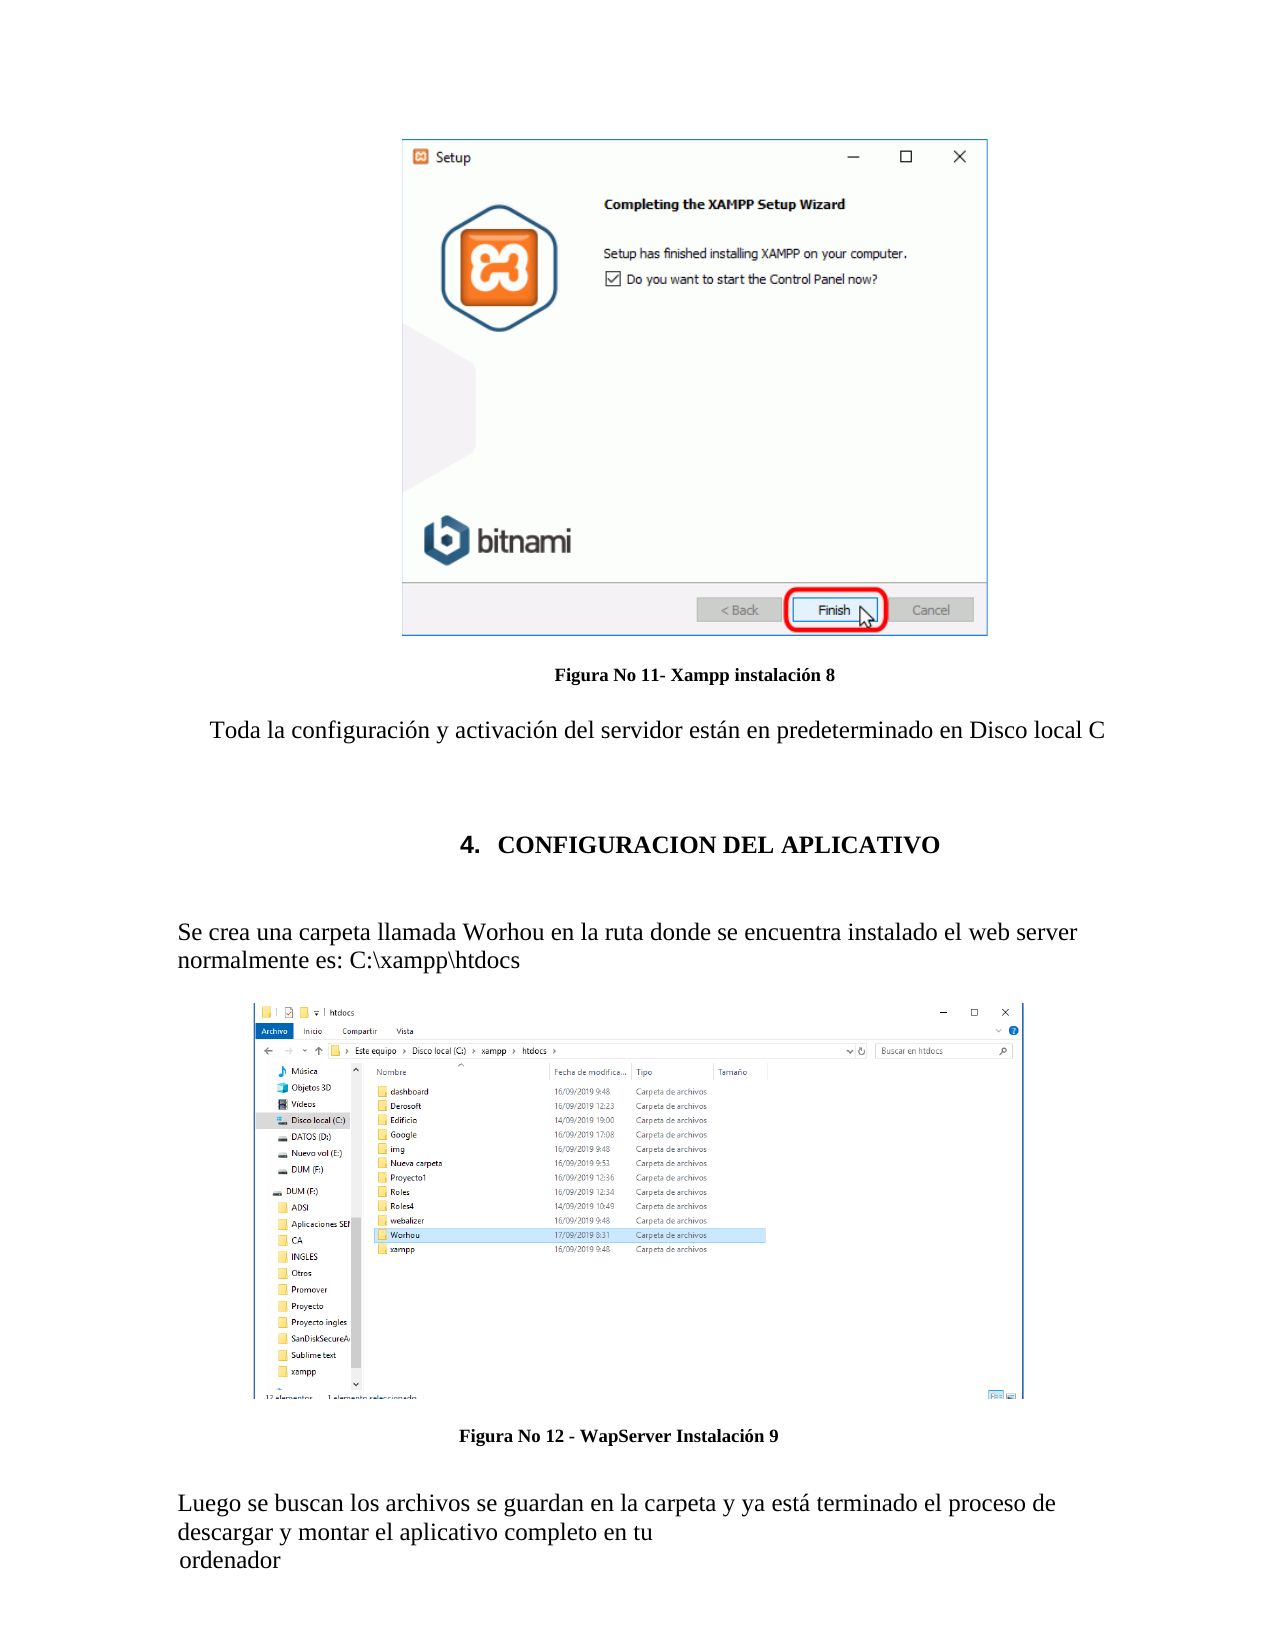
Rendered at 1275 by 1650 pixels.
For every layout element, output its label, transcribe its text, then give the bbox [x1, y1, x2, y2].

subtitle CONFIGURACION DEL APLICATIVO [460, 830, 1123, 859]
picture [253, 1003, 1024, 1399]
text Toda la configuración y activación del servidor están en predeterminado en Disco local C [192, 715, 1123, 743]
text Se crea una carpeta llamada Worhou en la ruta donde se encuentra instalado el web server normalmente es: C:\xampp\htdocs [177, 917, 1123, 974]
picture [402, 139, 988, 636]
text Figura No 12 - WapServer Instalación 9 [459, 1424, 1123, 1446]
text ordenador [154, 1546, 1123, 1574]
text Figura No 11- Xampp instalación 8 [267, 664, 1123, 686]
text Luego se buscan los archivos se guardan en la carpeta y ya está terminado el proceso de descargar y montar el aplicativo completo en tu [177, 1488, 1123, 1546]
